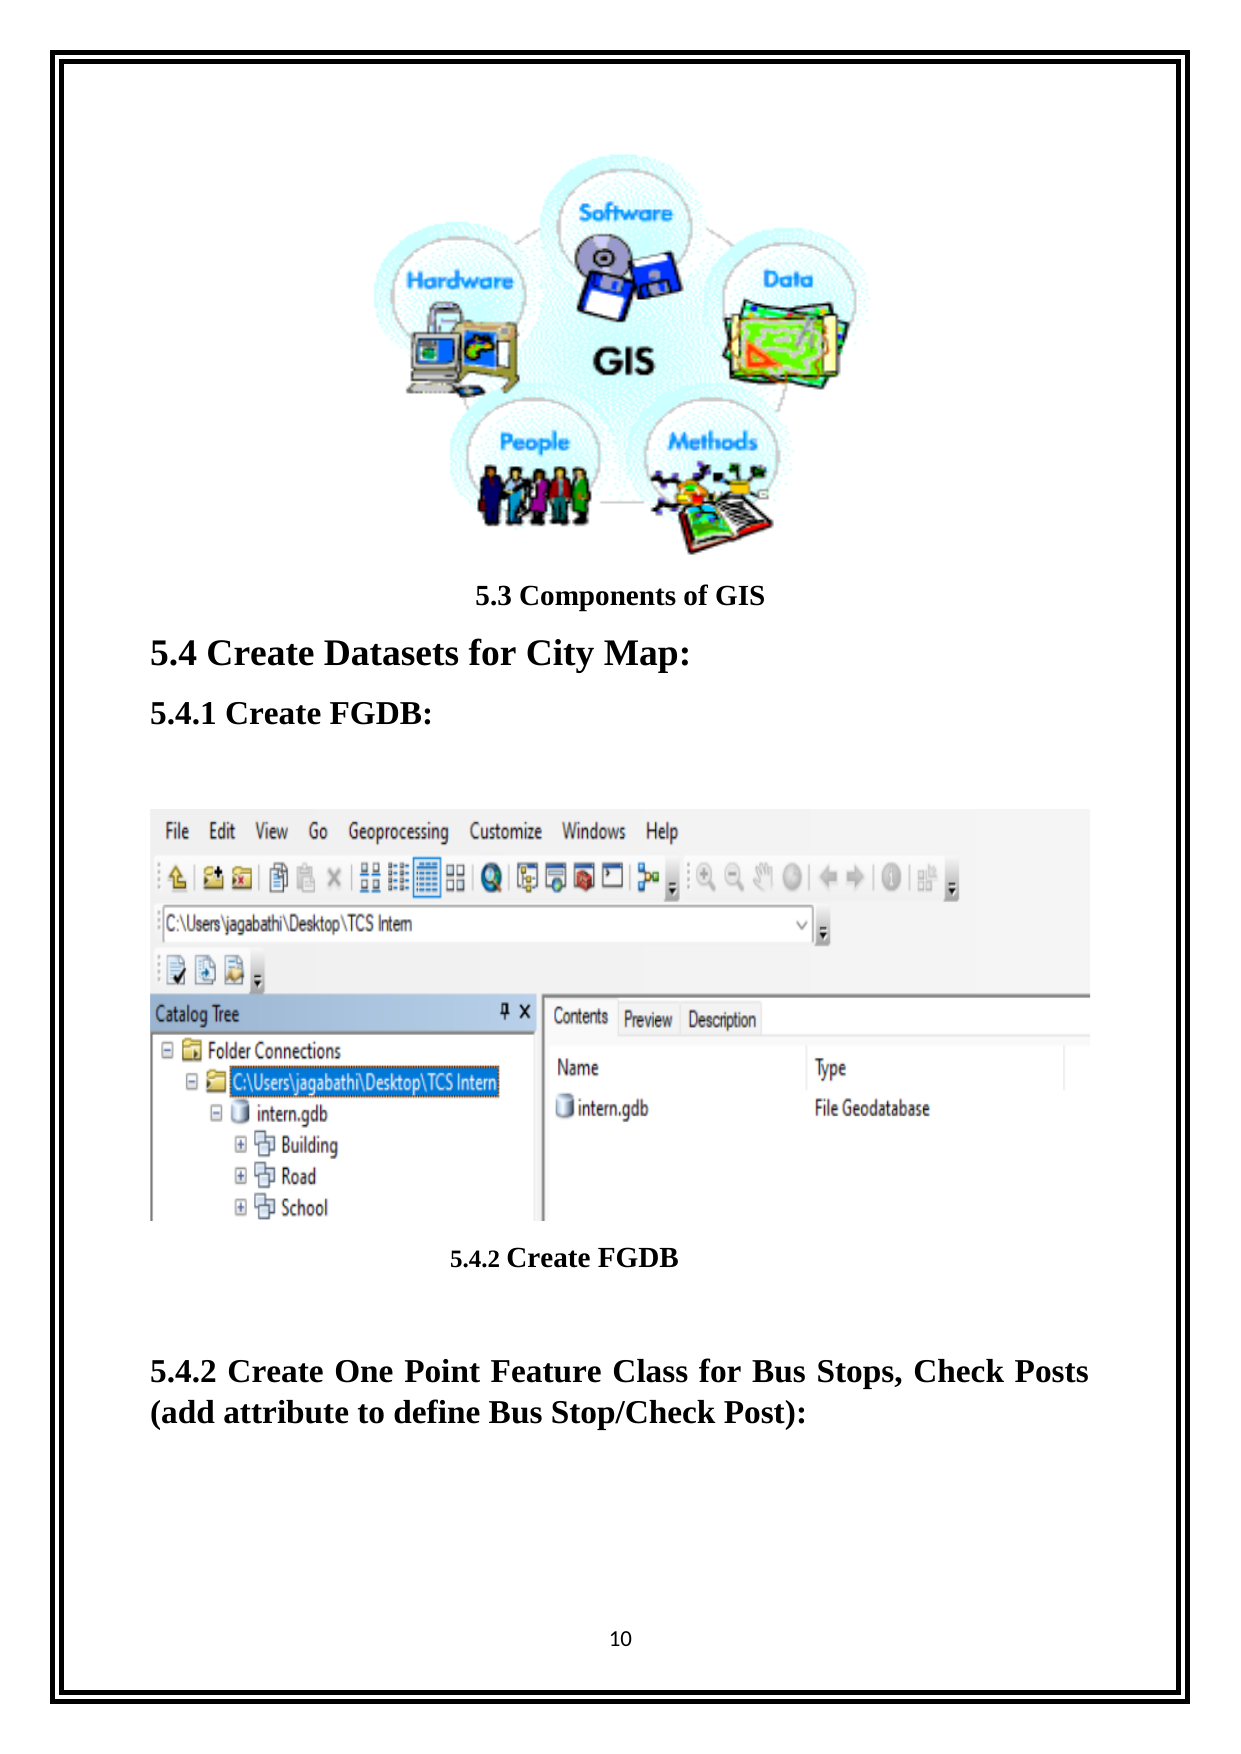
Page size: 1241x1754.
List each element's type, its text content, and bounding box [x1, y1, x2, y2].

text 5.4.2 Create FGDB [150, 1240, 1090, 1273]
text 5.3 Components of GIS [150, 578, 1090, 611]
text 5.4.2 Create One Point Feature Class for Bus Stops, Check Posts (add attribute to define Bus Stop/Check Post): [150, 1351, 1090, 1431]
text 5.4.1 Create FGDB: [150, 694, 1090, 732]
picture [354, 150, 887, 559]
text 5.4 Create Datasets for City Map: [150, 630, 1090, 673]
picture [150, 809, 1091, 1221]
